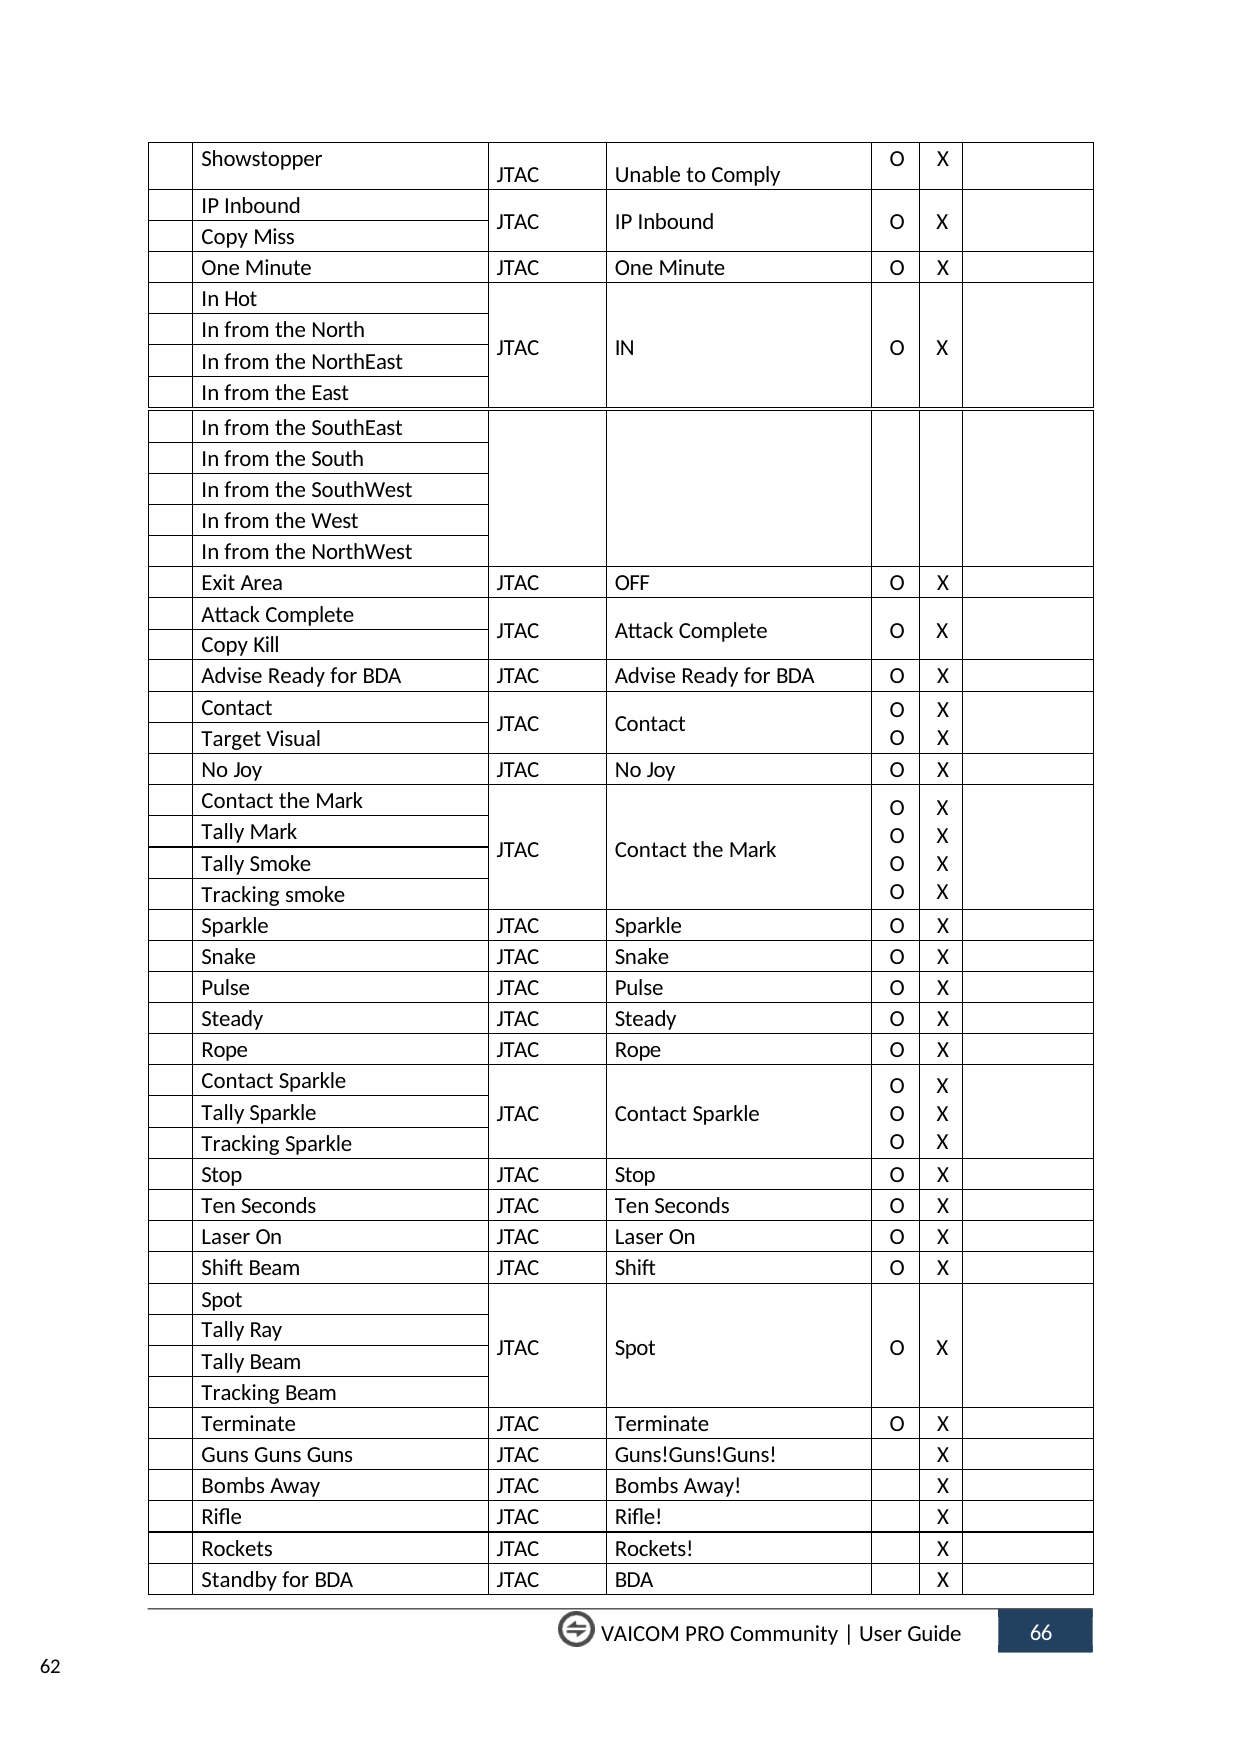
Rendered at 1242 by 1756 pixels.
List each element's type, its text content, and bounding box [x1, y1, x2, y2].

table_cell [872, 1470, 919, 1500]
table_cell Snake [193, 941, 488, 971]
table_cell Sparkle [193, 910, 488, 939]
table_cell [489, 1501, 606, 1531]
table_cell Ten Seconds [607, 1190, 871, 1220]
table_cell [149, 816, 192, 846]
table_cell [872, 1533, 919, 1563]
table_cell X [920, 598, 962, 659]
table_cell X [920, 143, 962, 189]
table_cell X [920, 1159, 962, 1189]
table_cell [149, 723, 192, 753]
table_cell One Minute [607, 252, 871, 282]
table_cell [149, 1003, 192, 1033]
table_cell [872, 1439, 919, 1469]
table_cell [149, 1284, 192, 1313]
table_cell In from the North [193, 314, 488, 344]
table_cell In from the West [193, 505, 488, 535]
table_cell JTAC [489, 1408, 606, 1438]
table_cell O [872, 1034, 919, 1064]
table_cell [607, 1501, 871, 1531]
table_cell [149, 754, 192, 784]
table_cell X [920, 1439, 962, 1469]
table_cell In from the NorthEast [193, 345, 488, 376]
table_cell Terminate [193, 1408, 488, 1438]
table_cell [963, 567, 1093, 597]
table_cell Contact Sparkle [607, 1065, 871, 1158]
table_cell X [920, 1252, 962, 1282]
table_cell X [920, 1003, 962, 1033]
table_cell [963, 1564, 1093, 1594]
table_cell Contact the Mark [607, 785, 871, 909]
table_cell JTAC [489, 283, 606, 407]
table_cell Copy Kill [193, 630, 488, 659]
table_cell X [920, 754, 962, 784]
table_cell JTAC [489, 1065, 606, 1158]
table_cell Stop [193, 1159, 488, 1189]
table_cell [149, 1128, 192, 1158]
table_cell Spot [193, 1284, 488, 1313]
table_cell [149, 345, 192, 376]
table_cell O [872, 567, 919, 597]
table_cell [149, 567, 192, 597]
table_cell [963, 143, 1093, 189]
table_cell Tally Smoke [193, 848, 488, 877]
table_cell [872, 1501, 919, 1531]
table_cell Contact Sparkle [193, 1065, 488, 1095]
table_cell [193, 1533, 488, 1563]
table_cell IP Inbound [607, 190, 871, 251]
table_cell Attack Complete [607, 598, 871, 659]
table_cell O [872, 1159, 919, 1189]
table_cell JTAC [489, 910, 606, 939]
table_cell [149, 660, 192, 691]
table_cell X [920, 1284, 962, 1407]
table_cell Tally Sparkle [193, 1096, 488, 1127]
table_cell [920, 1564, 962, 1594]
table_cell [149, 474, 192, 504]
picture [558, 1611, 595, 1647]
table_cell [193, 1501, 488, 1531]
table_cell Ten Seconds [193, 1190, 488, 1220]
table_cell Steady [193, 1003, 488, 1033]
table_cell [149, 221, 192, 251]
table_cell No Joy [607, 754, 871, 784]
table_cell Laser On [193, 1221, 488, 1251]
table_cell O [872, 598, 919, 659]
table_cell X [920, 1190, 962, 1220]
table_cell [149, 785, 192, 815]
table_cell [149, 1315, 192, 1344]
table_cell [963, 1252, 1093, 1282]
table_cell [149, 283, 192, 313]
table_cell JTAC [489, 1439, 606, 1469]
table_cell OFF [607, 567, 871, 597]
table_cell JTAC [489, 252, 606, 282]
table_cell Guns!Guns!Guns! [607, 1439, 871, 1469]
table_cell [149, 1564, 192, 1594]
table_cell JTAC [489, 941, 606, 971]
table_cell Stop [607, 1159, 871, 1189]
table_cell [149, 1252, 192, 1282]
table_cell Sparkle [607, 910, 871, 939]
table_cell Rope [193, 1034, 488, 1064]
table_cell JTAC [489, 754, 606, 784]
table_cell Bombs Away [193, 1470, 488, 1500]
table_cell JTAC [489, 972, 606, 1002]
table_cell X [920, 252, 962, 282]
table_cell [149, 1065, 192, 1095]
table_cell [963, 283, 1093, 407]
table_cell [149, 1377, 192, 1407]
table_cell Shift [607, 1252, 871, 1282]
table_cell [149, 190, 192, 220]
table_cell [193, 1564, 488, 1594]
table_cell [963, 1284, 1093, 1407]
table_cell JTAC [489, 1284, 606, 1407]
table_cell Spot [607, 1284, 871, 1407]
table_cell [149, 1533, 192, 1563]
table_cell X X [920, 692, 962, 753]
table_cell [963, 910, 1093, 939]
table_cell [149, 879, 192, 909]
table_cell In from the South [193, 443, 488, 473]
table_cell [149, 1159, 192, 1189]
table_cell Showstopper [193, 143, 488, 189]
table_cell Tally Mark [193, 816, 488, 846]
table_cell JTAC [489, 598, 606, 659]
table_cell Rope [607, 1034, 871, 1064]
table_cell [149, 1408, 192, 1438]
table_cell [963, 972, 1093, 1002]
table_cell JTAC [489, 567, 606, 597]
table_cell [149, 1346, 192, 1376]
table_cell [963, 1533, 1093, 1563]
table_cell X [920, 1408, 962, 1438]
table_cell O [872, 754, 919, 784]
table_cell [963, 660, 1093, 691]
table_cell IN [607, 283, 871, 407]
table_cell [963, 1065, 1093, 1158]
table_cell Unable to Comply [607, 143, 871, 189]
table_cell [149, 1439, 192, 1469]
table_cell O [872, 1408, 919, 1438]
table_cell JTAC [489, 1470, 606, 1500]
table_header [149, 411, 192, 442]
table_cell Contact the Mark [193, 785, 488, 815]
table_cell Tally Ray [193, 1315, 488, 1344]
table_cell JTAC [489, 1221, 606, 1251]
table_cell JTAC [489, 1003, 606, 1033]
table_cell JTAC [489, 1190, 606, 1220]
table_cell X [920, 972, 962, 1002]
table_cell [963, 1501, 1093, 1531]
table_header [963, 411, 1093, 566]
table_cell O [872, 972, 919, 1002]
table_cell In from the East [193, 377, 488, 407]
table_cell [149, 941, 192, 971]
table_cell [149, 314, 192, 344]
table_cell One Minute [193, 252, 488, 282]
table_header [489, 411, 606, 566]
table_cell In from the SouthWest [193, 474, 488, 504]
table_cell [963, 941, 1093, 971]
table_cell X [920, 941, 962, 971]
table_cell X [920, 1221, 962, 1251]
table_cell [963, 692, 1093, 753]
table_cell [963, 252, 1093, 282]
table_cell Tally Beam [193, 1346, 488, 1376]
table_cell O [872, 1003, 919, 1033]
table_header In from the SouthEast [193, 411, 488, 442]
table_cell JTAC [489, 660, 606, 691]
table_cell [149, 1034, 192, 1064]
table_cell O O O [872, 1065, 919, 1158]
table_cell [149, 143, 192, 189]
table_cell Guns Guns Guns [193, 1439, 488, 1469]
table_cell O [872, 143, 919, 189]
table_cell X [920, 1034, 962, 1064]
table_cell In from the NorthWest [193, 536, 488, 566]
table_cell [963, 785, 1093, 909]
table_cell Steady [607, 1003, 871, 1033]
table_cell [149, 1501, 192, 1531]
table_cell O [872, 1190, 919, 1220]
table_cell X [920, 190, 962, 251]
table_cell Shift Beam [193, 1252, 488, 1282]
table_header [920, 411, 962, 566]
table_cell Copy Miss [193, 221, 488, 251]
table_cell [149, 848, 192, 877]
table_cell JTAC [489, 692, 606, 753]
table_cell Tracking Beam [193, 1377, 488, 1407]
table_cell [963, 754, 1093, 784]
table_cell Terminate [607, 1408, 871, 1438]
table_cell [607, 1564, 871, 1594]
table_cell O [872, 910, 919, 939]
table_cell Pulse [607, 972, 871, 1002]
table_cell [149, 1221, 192, 1251]
table_cell Bombs Away! [607, 1470, 871, 1500]
table_cell Snake [607, 941, 871, 971]
table_cell [149, 505, 192, 535]
table_cell Contact [607, 692, 871, 753]
table_cell O [872, 660, 919, 691]
table_cell O [872, 1252, 919, 1282]
table_cell Tracking Sparkle [193, 1128, 488, 1158]
table_cell Laser On [607, 1221, 871, 1251]
table_cell X [920, 910, 962, 939]
table_cell O [872, 252, 919, 282]
table_cell O O O O [872, 785, 919, 909]
table_cell O [872, 190, 919, 251]
table_cell Attack Complete [193, 598, 488, 628]
table_cell JTAC [489, 143, 606, 189]
table_cell X [920, 1470, 962, 1500]
table_cell [149, 536, 192, 566]
table_cell O [872, 283, 919, 407]
table_cell [149, 972, 192, 1002]
table_cell [149, 598, 192, 628]
table_cell JTAC [489, 1159, 606, 1189]
table_cell [149, 252, 192, 282]
table_cell O [872, 941, 919, 971]
table_cell [149, 1470, 192, 1500]
table_cell X [920, 660, 962, 691]
table_cell [149, 1190, 192, 1220]
table_cell Pulse [193, 972, 488, 1002]
table_cell [149, 377, 192, 407]
table_cell X X X [920, 1065, 962, 1158]
table_cell X [920, 283, 962, 407]
table_cell JTAC [489, 1252, 606, 1282]
table_cell X X X X [920, 785, 962, 909]
table_cell [149, 1096, 192, 1127]
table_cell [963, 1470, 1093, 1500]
table_cell Target Visual [193, 723, 488, 753]
table_cell Contact [193, 692, 488, 722]
table_header [607, 411, 871, 566]
table_cell [149, 692, 192, 722]
table_cell [963, 1190, 1093, 1220]
table_cell [963, 1159, 1093, 1189]
table_cell [149, 630, 192, 659]
table_cell [149, 443, 192, 473]
table_cell [963, 1439, 1093, 1469]
table_cell JTAC [489, 190, 606, 251]
table_cell [963, 1408, 1093, 1438]
table_cell X [920, 567, 962, 597]
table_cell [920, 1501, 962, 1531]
table_cell JTAC [489, 1034, 606, 1064]
table_cell O [872, 1284, 919, 1407]
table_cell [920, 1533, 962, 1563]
table_cell [149, 910, 192, 939]
table_cell O O [872, 692, 919, 753]
table_cell [963, 598, 1093, 659]
table_cell Advise Ready for BDA [193, 660, 488, 691]
table_header [872, 411, 919, 566]
table_cell [963, 1034, 1093, 1064]
table_cell [963, 190, 1093, 251]
table_cell [963, 1003, 1093, 1033]
table_cell O [872, 1221, 919, 1251]
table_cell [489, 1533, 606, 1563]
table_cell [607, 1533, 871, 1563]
table_cell Advise Ready for BDA [607, 660, 871, 691]
table_cell JTAC [489, 785, 606, 909]
table_cell No Joy [193, 754, 488, 784]
table_cell Tracking smoke [193, 879, 488, 909]
table_cell IP Inbound [193, 190, 488, 220]
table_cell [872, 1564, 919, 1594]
table_cell In Hot [193, 283, 488, 313]
table_cell Exit Area [193, 567, 488, 597]
table_cell [963, 1221, 1093, 1251]
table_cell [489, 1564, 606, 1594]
